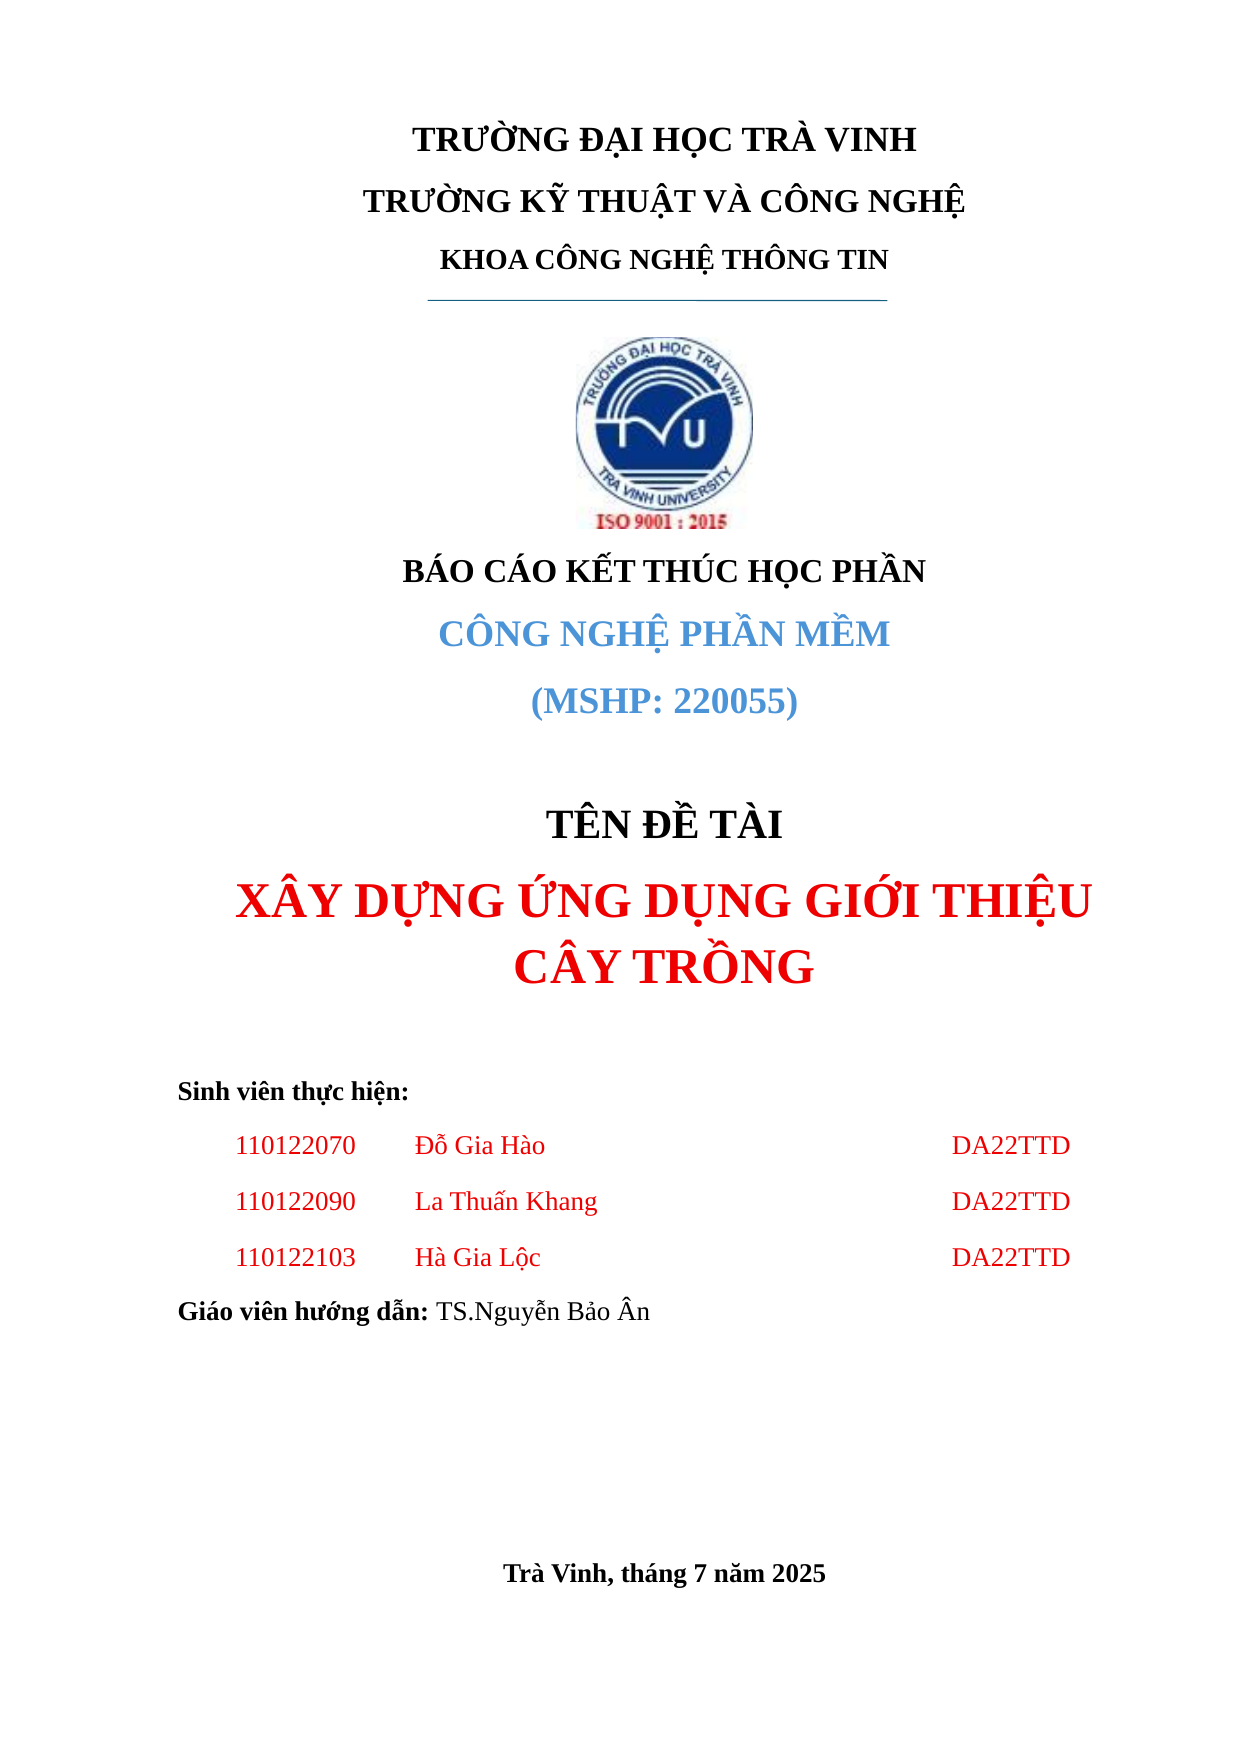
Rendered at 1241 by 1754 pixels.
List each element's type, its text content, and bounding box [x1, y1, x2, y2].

text Trà Vinh, tháng 7 năm 2025 [177, 1557, 1152, 1588]
text BÁO CÁO KẾT THÚC HỌC PHẦN [177, 551, 1152, 589]
table_cell 110122090 [177, 1184, 413, 1239]
text Sinh viên thực hiện: [177, 1075, 1152, 1106]
picture [575, 337, 753, 529]
text TÊN ĐỀ TÀI [177, 799, 1152, 847]
text KHOA CÔNG NGHỆ THÔNG TIN [177, 242, 1152, 276]
table_cell Hà Gia Lộc [413, 1240, 871, 1295]
text CÔNG NGHỆ PHẦN MỀM [177, 612, 1152, 655]
text Giáo viên hướng dẫn: TS.Nguyễn Bảo Ân [177, 1295, 1152, 1327]
table_cell 110122103 [177, 1240, 413, 1295]
text TRƯỜNG ĐẠI HỌC TRÀ VINH [177, 118, 1152, 159]
text (MSHP: 220055) [177, 678, 1152, 721]
table_cell La Thuấn Khang [413, 1184, 871, 1239]
text XÂY DỰNG ỨNG DỤNG GIỚI THIỆU CÂY TRỒNG [177, 871, 1152, 995]
table_cell DA22TTD [871, 1240, 1151, 1295]
table_header Đỗ Gia Hào [413, 1128, 871, 1183]
table_header DA22TTD [871, 1128, 1151, 1183]
text TRƯỜNG KỸ THUẬT VÀ CÔNG NGHỆ [177, 182, 1152, 220]
table_cell DA22TTD [871, 1184, 1151, 1239]
table_header 110122070 [177, 1128, 413, 1183]
